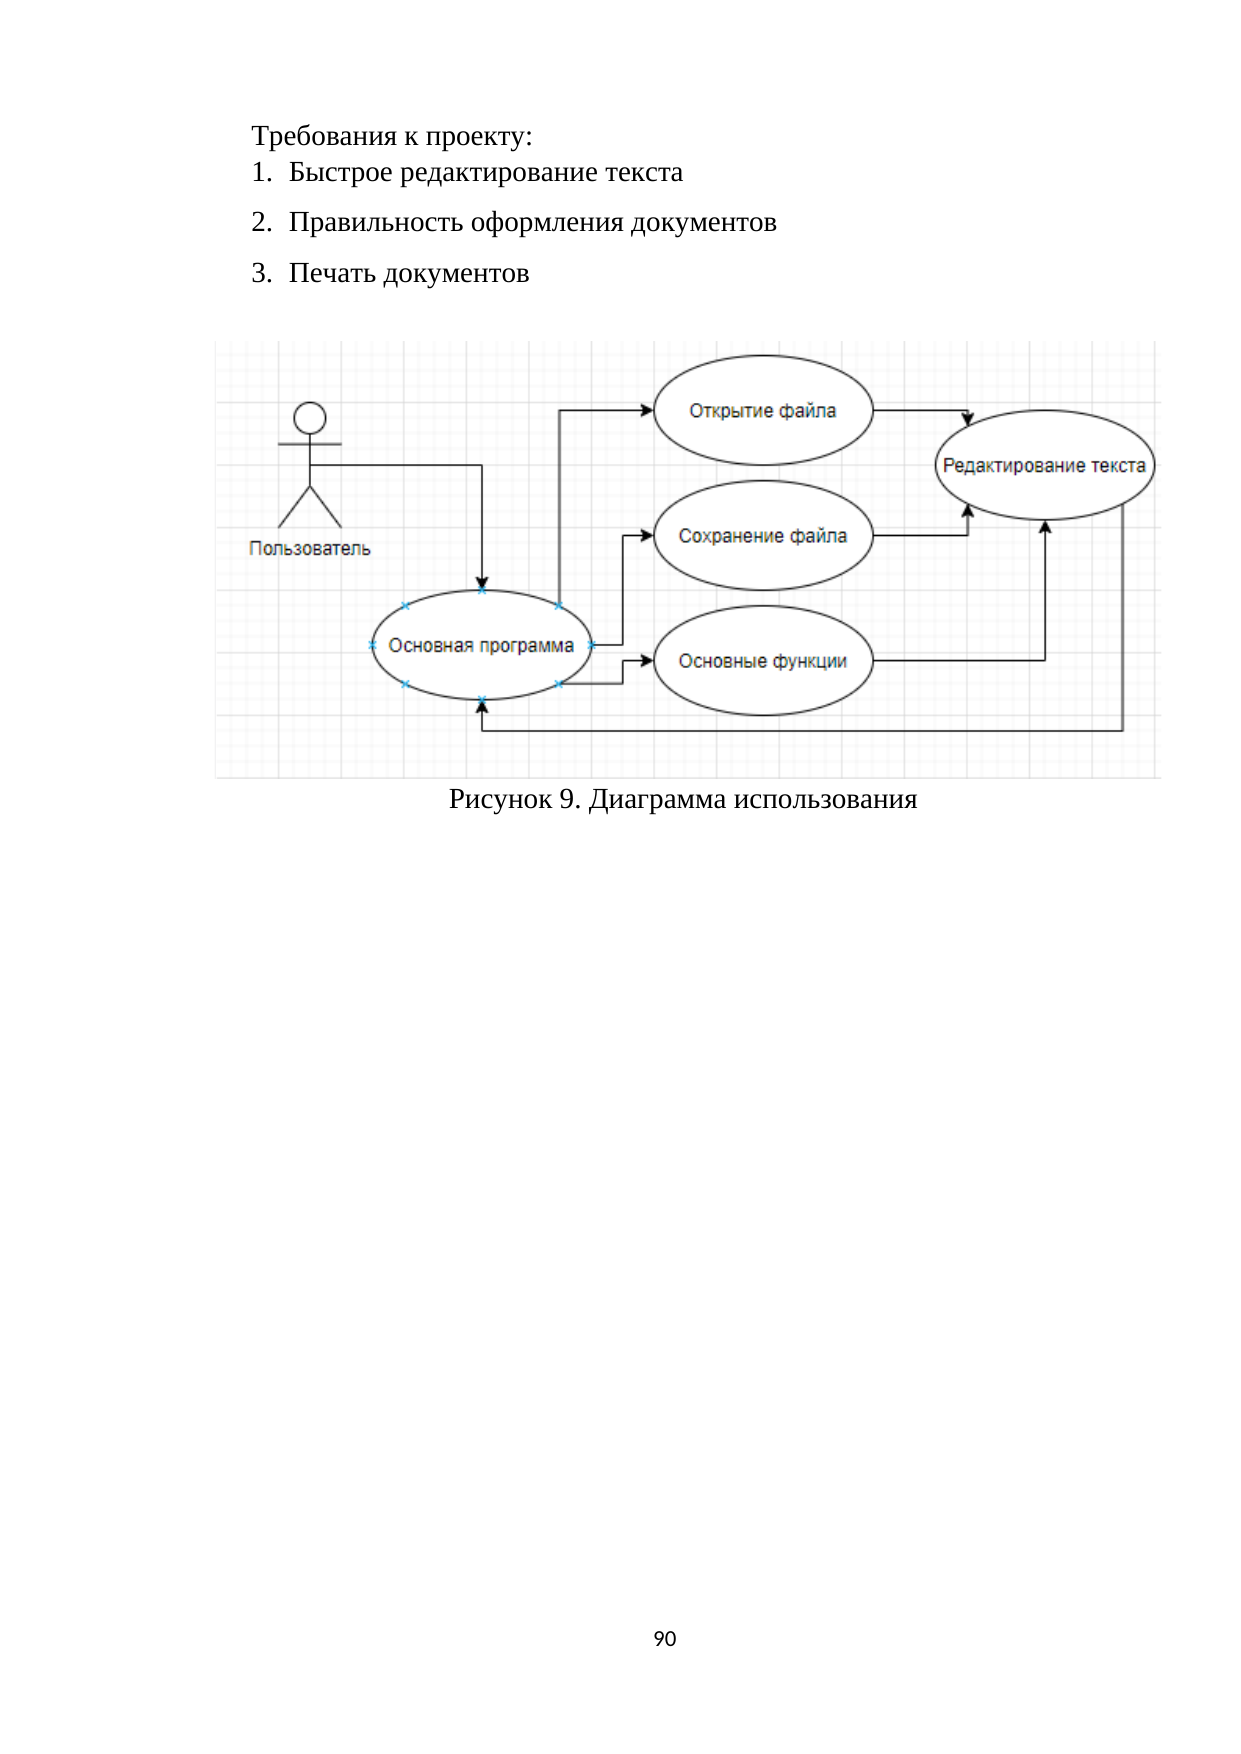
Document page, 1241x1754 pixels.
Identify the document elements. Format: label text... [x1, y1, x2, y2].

list Быстрое редактирование текста [251, 154, 1152, 188]
list Печать документов [251, 255, 1152, 288]
list Требования к проекту: [177, 118, 1152, 152]
list Правильность оформления документов [251, 204, 1152, 238]
list Рисунок 9. Диаграмма использования [215, 781, 1152, 814]
picture [214, 341, 1162, 779]
